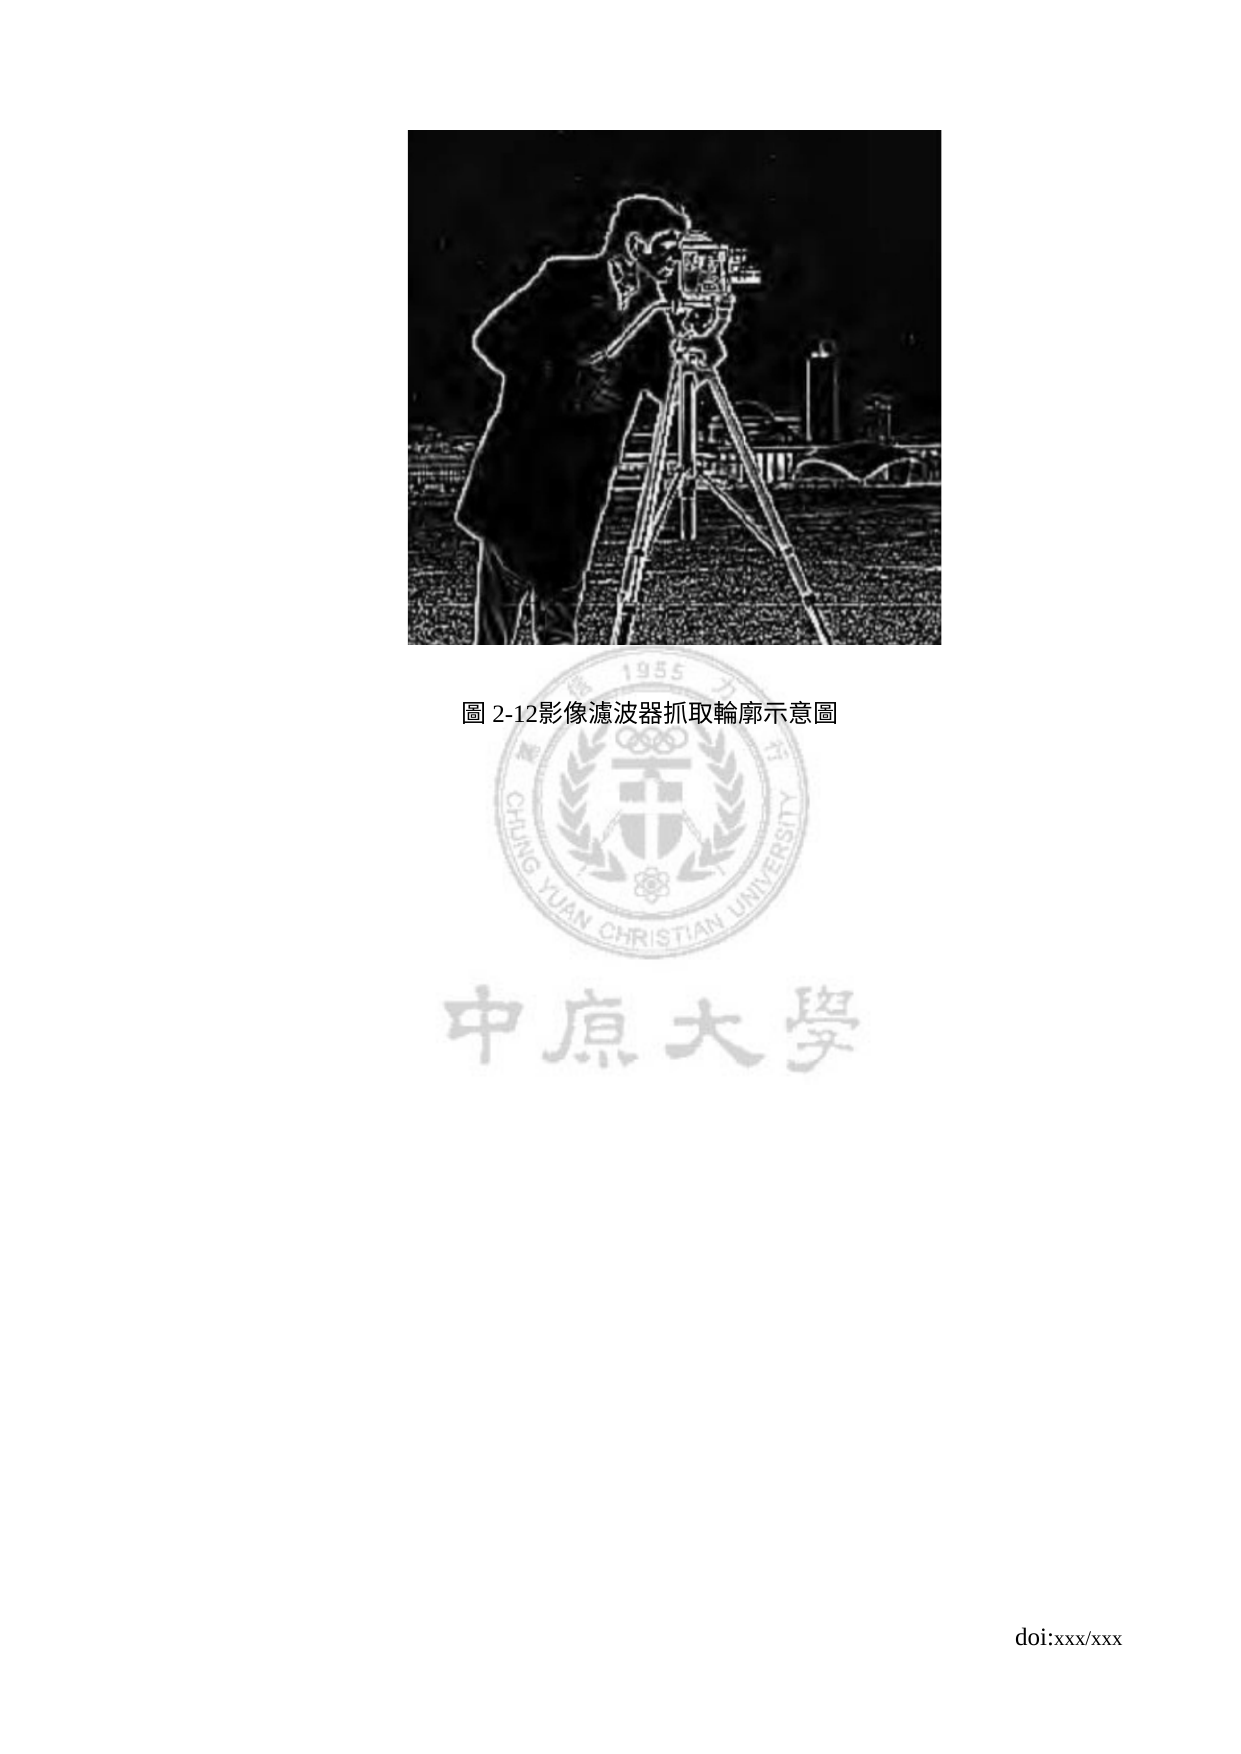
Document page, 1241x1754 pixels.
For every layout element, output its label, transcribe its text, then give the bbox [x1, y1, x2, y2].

picture [407, 130, 942, 689]
picture [420, 734, 879, 1085]
